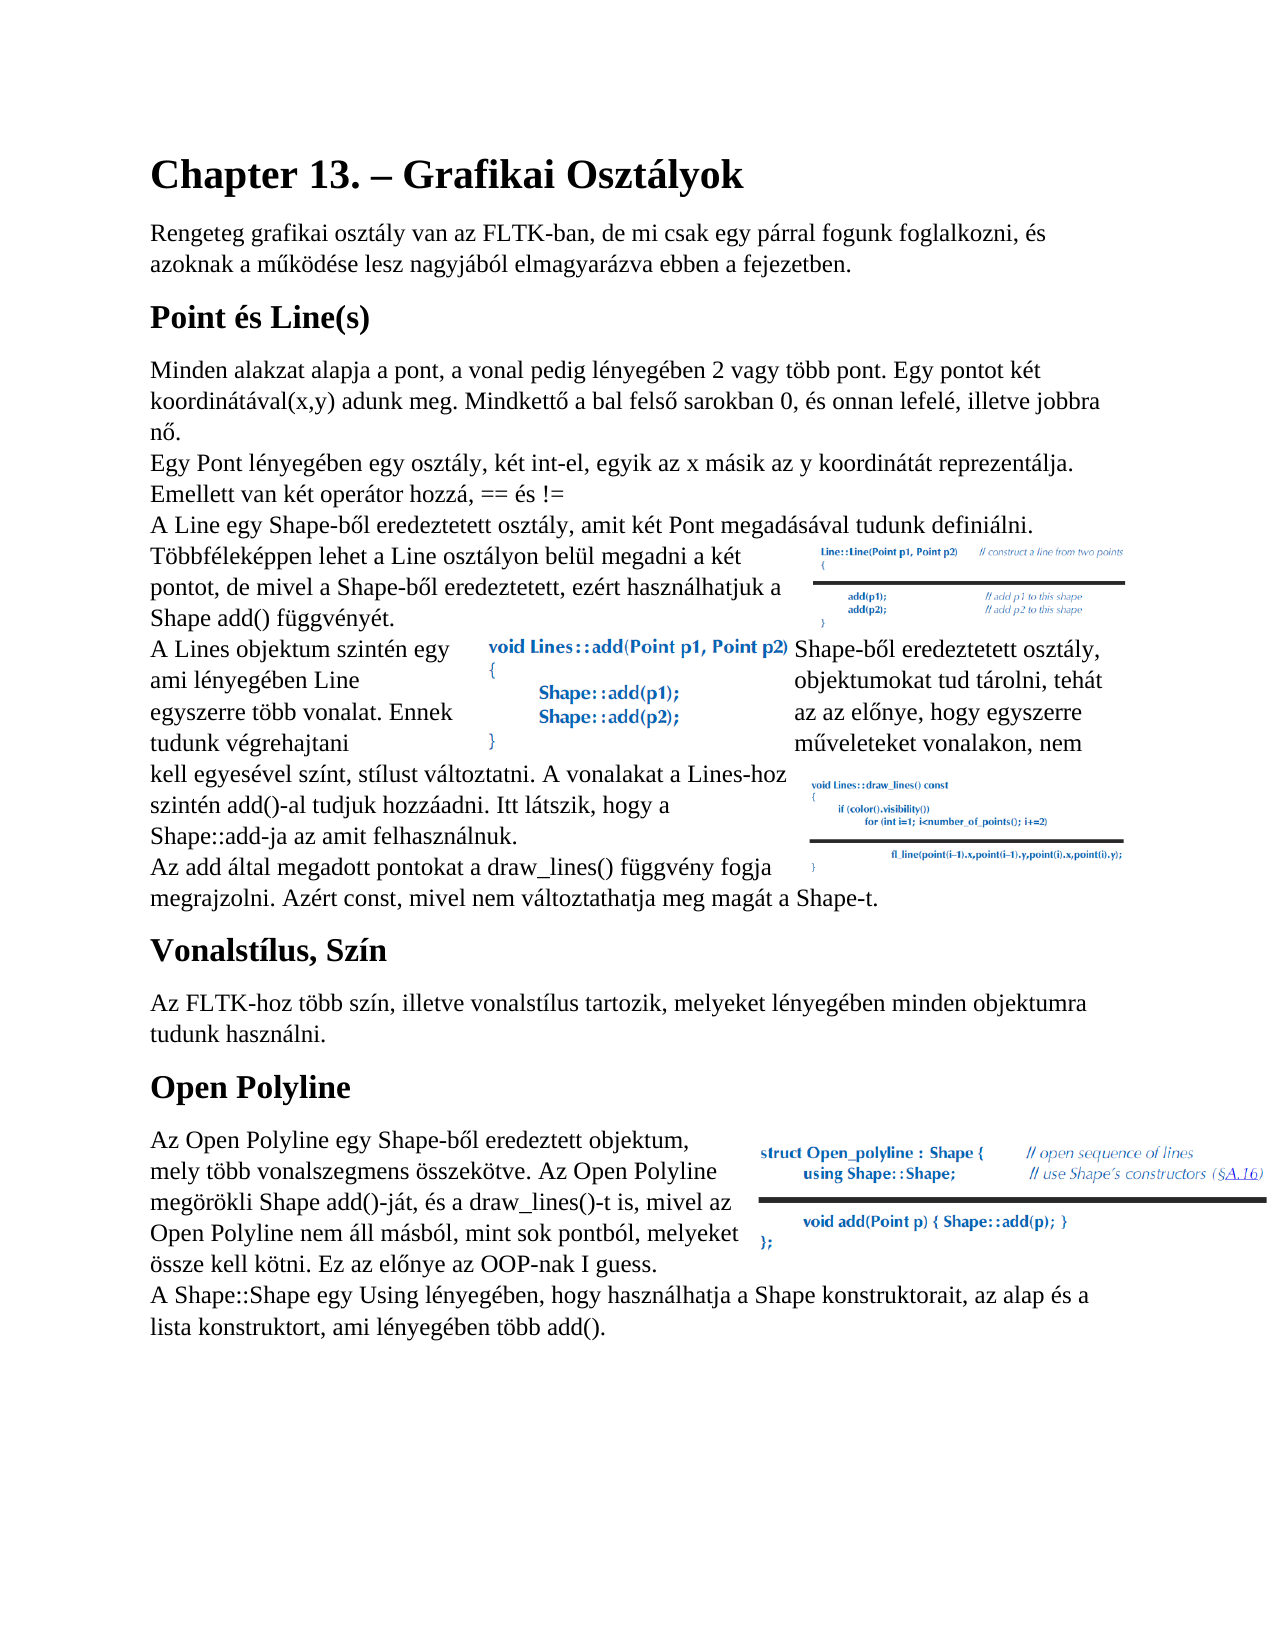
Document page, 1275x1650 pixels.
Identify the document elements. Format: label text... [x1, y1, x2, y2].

picture [813, 543, 1125, 629]
text Rengeteg grafikai osztály van az FLTK-ban, de mi csak egy párral fogunk foglalkozni, és azoknak a működése lesz nagyjából elmagyarázva ebben a fejezetben. [150, 218, 1125, 278]
text Open Polyline [150, 1067, 1125, 1106]
text Vonalstílus, Szín [150, 931, 1125, 969]
text Az Open Polyline egy Shape-ből eredeztett objektum, mely több vonalszegmens összekötve. Az Open Polyline megörökli Shape add()-ját, és a draw_lines()-t is, mivel az Open Polyline nem áll másból, mint sok pontból, melyeket össze kell kötni. Ez az előnye az OOP-nak I guess. A Shape::Shape egy Using lényegében, hogy használhatja a Shape konstruktorait, az alap és a lista konstruktort, ami lényegében több add(). [150, 1125, 1125, 1340]
picture [481, 636, 795, 755]
picture [809, 775, 1124, 874]
text Minden alakzat alapja a pont, a vonal pedig lényegében 2 vagy több pont. Egy pontot két koordinátával(x,y) adunk meg. Mindkettő a bal felső sarokban 0, és onnan lefelé, illetve jobbra nő. Egy Pont lényegében egy osztály, két int-el, egyik az x másik az y koordinátát reprezentálja. Emellett van két operátor hozzá, == és != A Line egy Shape-ből eredeztetett osztály, amit két Pont megadásával tudunk definiálni. Többféleképpen lehet a Line osztályon belül megadni a két pontot, de mivel a Shape-ből eredeztetett, ezért használhatjuk a Shape add() függvényét. A Lines objektum szintén egy Shape-ből eredeztetett osztály, ami lényegében Line objektumokat tud tárolni, tehát egyszerre több vonalat. Ennek az az előnye, hogy egyszerre tudunk végrehajtani műveleteket vonalakon, nem kell egyesével színt, stílust változtatni. A vonalakat a Lines-hoz szintén add()-al tudjuk hozzáadni. Itt látszik, hogy a Shape::add-ja az amit felhasználnuk. Az add által megadott pontokat a draw_lines() függvény fogja megrajzolni. Azért const, mivel nem változtathatja meg magát a Shape-t. [150, 355, 1125, 912]
text Point és Line(s) [150, 297, 1125, 335]
picture [758, 1143, 1267, 1254]
text Az FLTK-hoz több szín, illetve vonalstílus tartozik, melyeket lényegében minden objektumra tudunk használni. [150, 988, 1125, 1048]
text Chapter 13. – Grafikai Osztályok [150, 150, 1125, 198]
